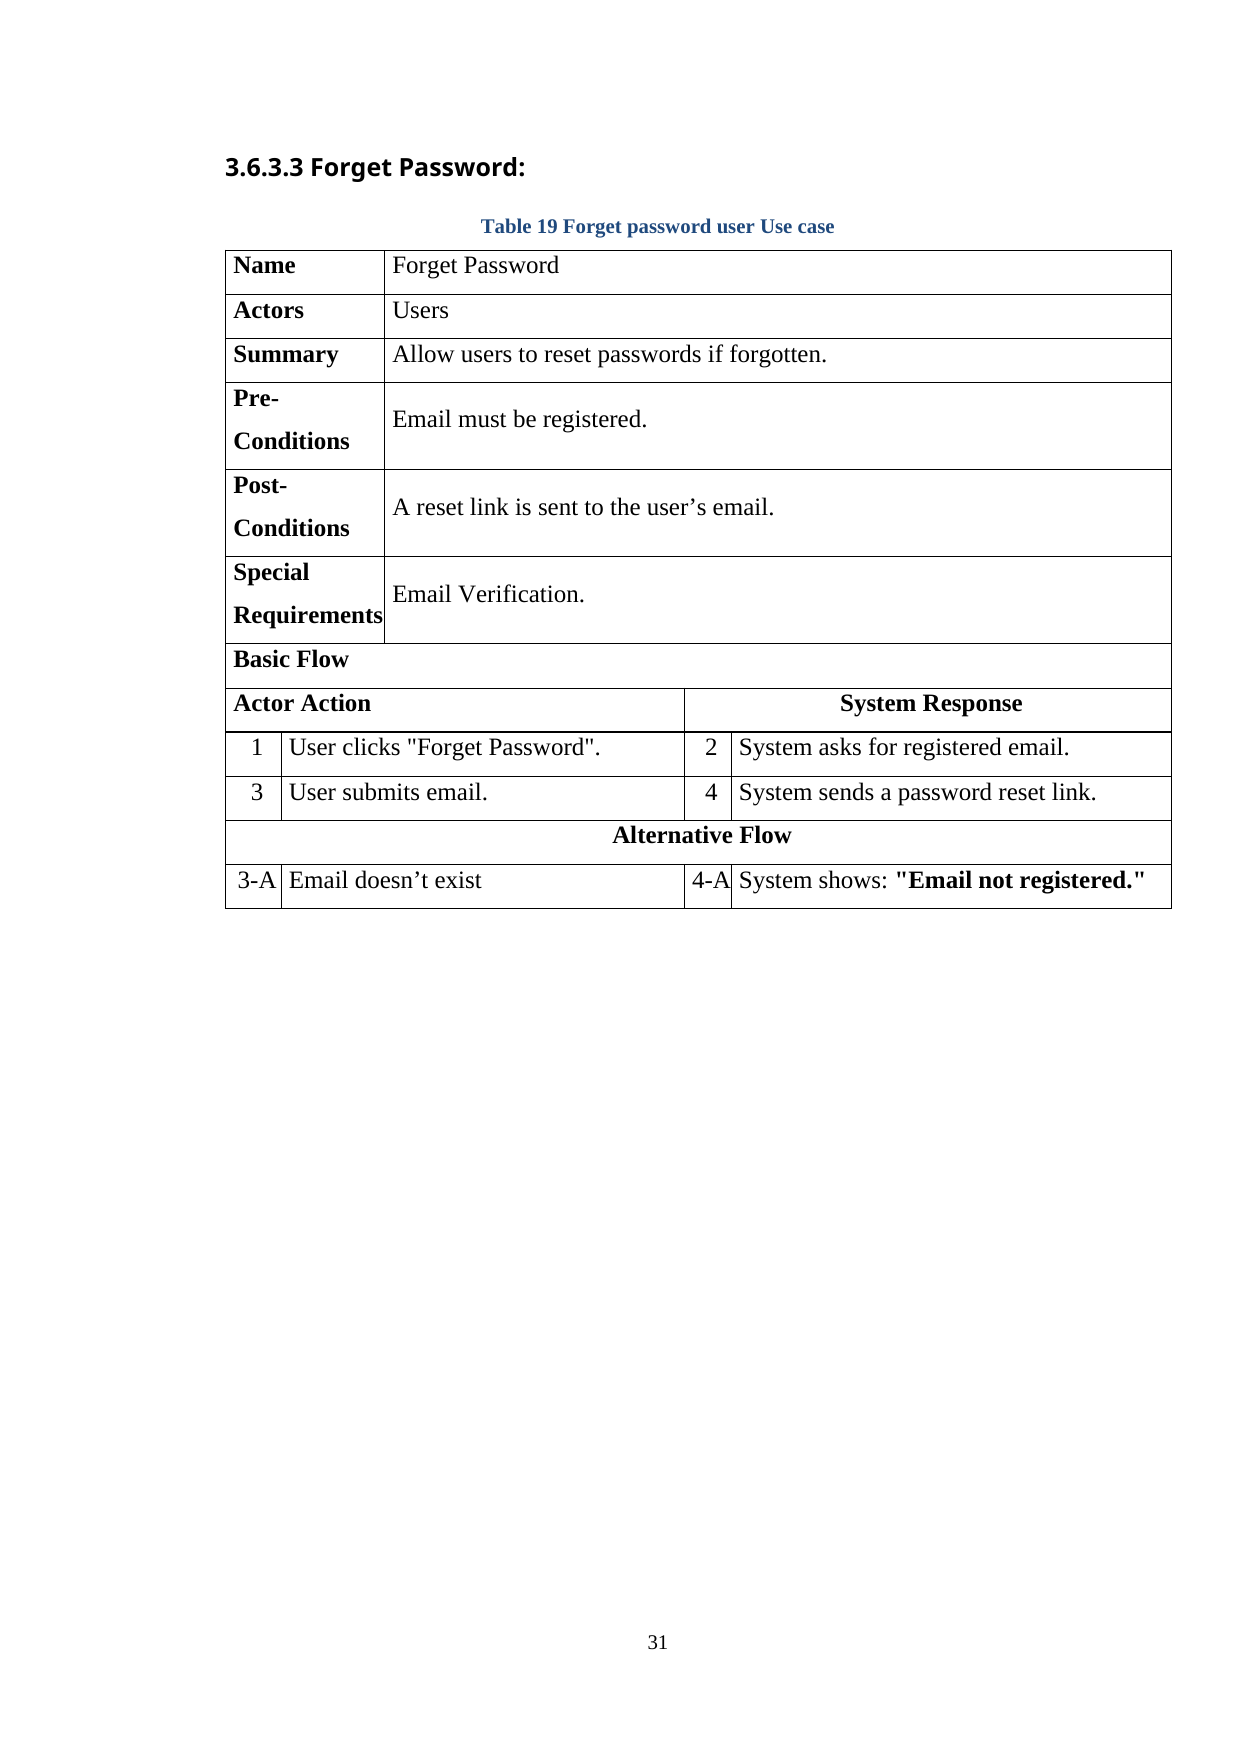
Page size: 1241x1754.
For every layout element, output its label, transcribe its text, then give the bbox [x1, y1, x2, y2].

table_cell Allow users to reset passwords if forgotten. [385, 339, 1171, 382]
table_header Forget Password [385, 251, 1171, 294]
table_cell Email Verification. [385, 557, 1171, 643]
table_cell System Response [685, 689, 1171, 731]
table_cell 3 [226, 777, 281, 819]
table_cell Special Requirements [226, 557, 384, 643]
table_header Name [226, 251, 384, 294]
table_cell 3-A [226, 865, 281, 908]
table_cell Alternative Flow [226, 821, 1171, 864]
table_cell System shows: "Email not registered." [732, 865, 1171, 908]
table_cell System asks for registered email. [732, 733, 1171, 776]
subtitle 3.6.3.3 Forget Password: [225, 150, 1090, 184]
table_cell 2 [685, 733, 731, 776]
table_cell Email doesn’t exist [282, 865, 684, 908]
table_cell Basic Flow [226, 644, 1171, 687]
table_cell A reset link is sent to the user’s email. [385, 470, 1171, 556]
table_cell Users [385, 295, 1171, 338]
table_cell 4 [685, 777, 731, 819]
table_cell Actors [226, 295, 384, 338]
table_cell Summary [226, 339, 384, 382]
table_cell Pre-Conditions [226, 383, 384, 469]
table_cell Actor Action [226, 689, 684, 731]
table_cell 1 [226, 733, 281, 776]
table_cell 4-A [685, 865, 731, 908]
table_cell Post-Conditions [226, 470, 384, 556]
table_cell User submits email. [282, 777, 684, 819]
table_cell System sends a password reset link. [732, 777, 1171, 819]
text Table 19 Forget password user Use case [225, 213, 1090, 238]
table_cell User clicks "Forget Password". [282, 733, 684, 776]
table_cell Email must be registered. [385, 383, 1171, 469]
